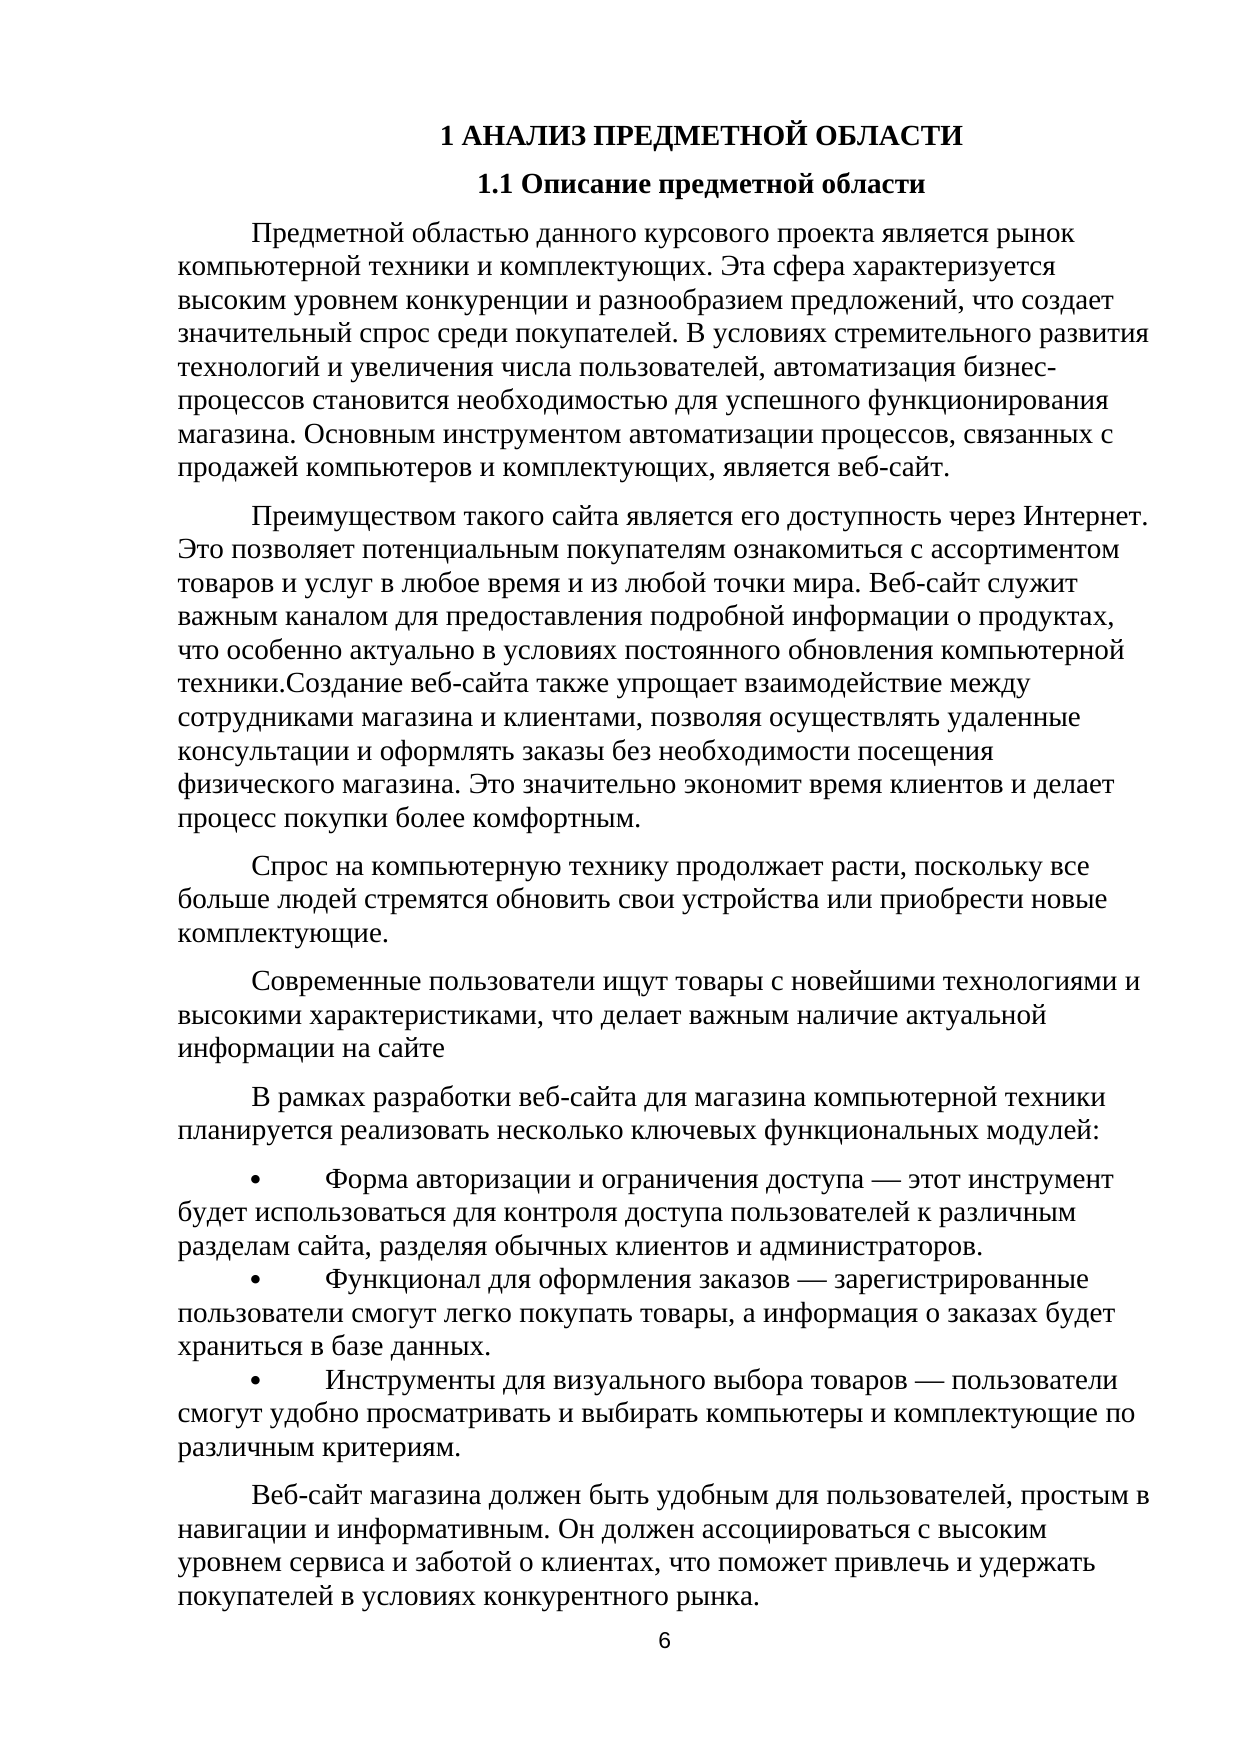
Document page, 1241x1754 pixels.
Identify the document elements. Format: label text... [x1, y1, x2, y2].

text Предметной областью данного курсового проекта является рынок компьютерной техники и комплектующих. Эта сфера характеризуется высоким уровнем конкуренции и разнообразием предложений, что создает значительный спрос среди покупателей. В условиях стремительного развития технологий и увеличения числа пользователей, автоматизация бизнес-процессов становится необходимостью для успешного функционирования магазина. Основным инструментом автоматизации процессов, связанных с продажей компьютеров и комплектующих, является веб-сайт. [177, 215, 1152, 483]
text В рамках разработки веб-сайта для магазина компьютерной техники планируется реализовать несколько ключевых функциональных модулей: [177, 1079, 1152, 1146]
list Форма авторизации и ограничения доступа — этот инструмент будет использоваться для контроля доступа пользователей к различным разделам сайта, разделяя обычных клиентов и администраторов. [177, 1161, 1152, 1261]
text Веб-сайт магазина должен быть удобным для пользователей, простым в навигации и информативным. Он должен ассоциироваться с высоким уровнем сервиса и заботой о клиентах, что поможет привлечь и удержать покупателей в условиях конкурентного рынка. [177, 1477, 1152, 1612]
list Инструменты для визуального выбора товаров — пользователи смогут удобно просматривать и выбирать компьютеры и комплектующие по различным критериям. [177, 1362, 1152, 1463]
list Функционал для оформления заказов — зарегистрированные пользователи смогут легко покупать товары, а информация о заказах будет храниться в базе данных. [177, 1261, 1152, 1362]
subtitle 1 АНАЛИЗ ПРЕДМЕТНОЙ ОБЛАСТИ [177, 118, 1152, 152]
subtitle 1.1 Описание предметной области [177, 166, 1152, 200]
text Преимуществом такого сайта является его доступность через Интернет. Это позволяет потенциальным покупателям ознакомиться с ассортиментом товаров и услуг в любое время и из любой точки мира. Веб-сайт служит важным каналом для предоставления подробной информации о продуктах, что особенно актуально в условиях постоянного обновления компьютерной техники.Создание веб-сайта также упрощает взаимодействие между сотрудниками магазина и клиентами, позволяя осуществлять удаленные консультации и оформлять заказы без необходимости посещения физического магазина. Это значительно экономит время клиентов и делает процесс покупки более комфортным. [177, 498, 1152, 833]
text Спрос на компьютерную технику продолжает расти, поскольку все больше людей стремятся обновить свои устройства или приобрести новые комплектующие. [177, 848, 1152, 949]
text Современные пользователи ищут товары с новейшими технологиями и высокими характеристиками, что делает важным наличие актуальной информации на сайте [177, 963, 1152, 1064]
